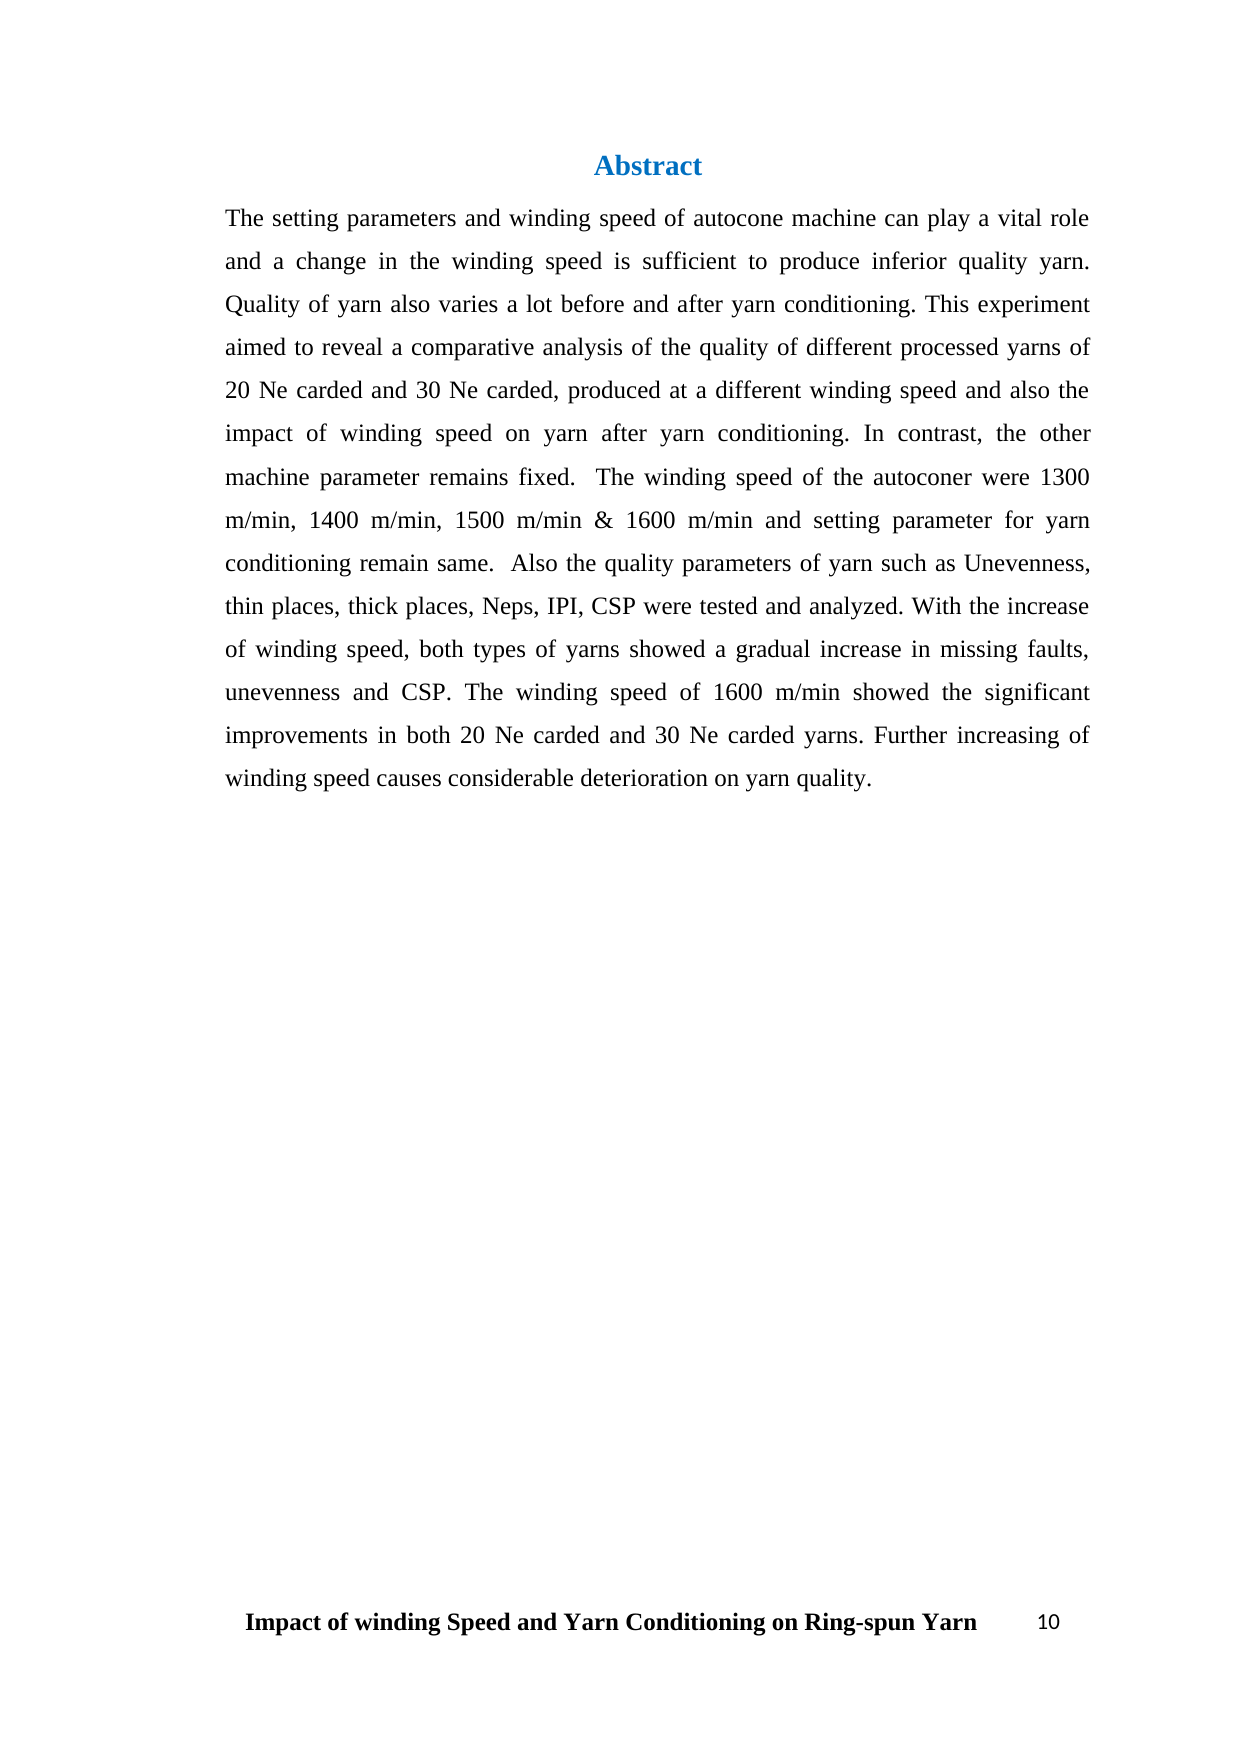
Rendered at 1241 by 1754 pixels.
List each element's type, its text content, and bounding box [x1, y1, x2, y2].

text Abstract [237, 148, 1059, 182]
text The setting parameters and winding speed of autocone machine can play a vital role and a change in the winding speed is sufficient to produce inferior quality yarn. Quality of yarn also varies a lot before and after yarn conditioning. This experiment aimed to reveal a comparative analysis of the quality of different processed yarns of 20 Ne carded and 30 Ne carded, produced at a different winding speed and also the impact of winding speed on yarn after yarn conditioning. In contrast, the other machine parameter remains fixed. The winding speed of the autoconer were 1300 m/min, 1400 m/min, 1500 m/min & 1600 m/min and setting parameter for yarn conditioning remain same. Also the quality parameters of yarn such as Unevenness, thin places, thick places, Neps, IPI, CSP were tested and analyzed. With the increase of winding speed, both types of yarns showed a gradual increase in missing faults, unevenness and CSP. The winding speed of 1600 m/min showed the significant improvements in both 20 Ne carded and 30 Ne carded yarns. Further increasing of winding speed causes considerable deterioration on yarn quality. [225, 203, 1091, 792]
